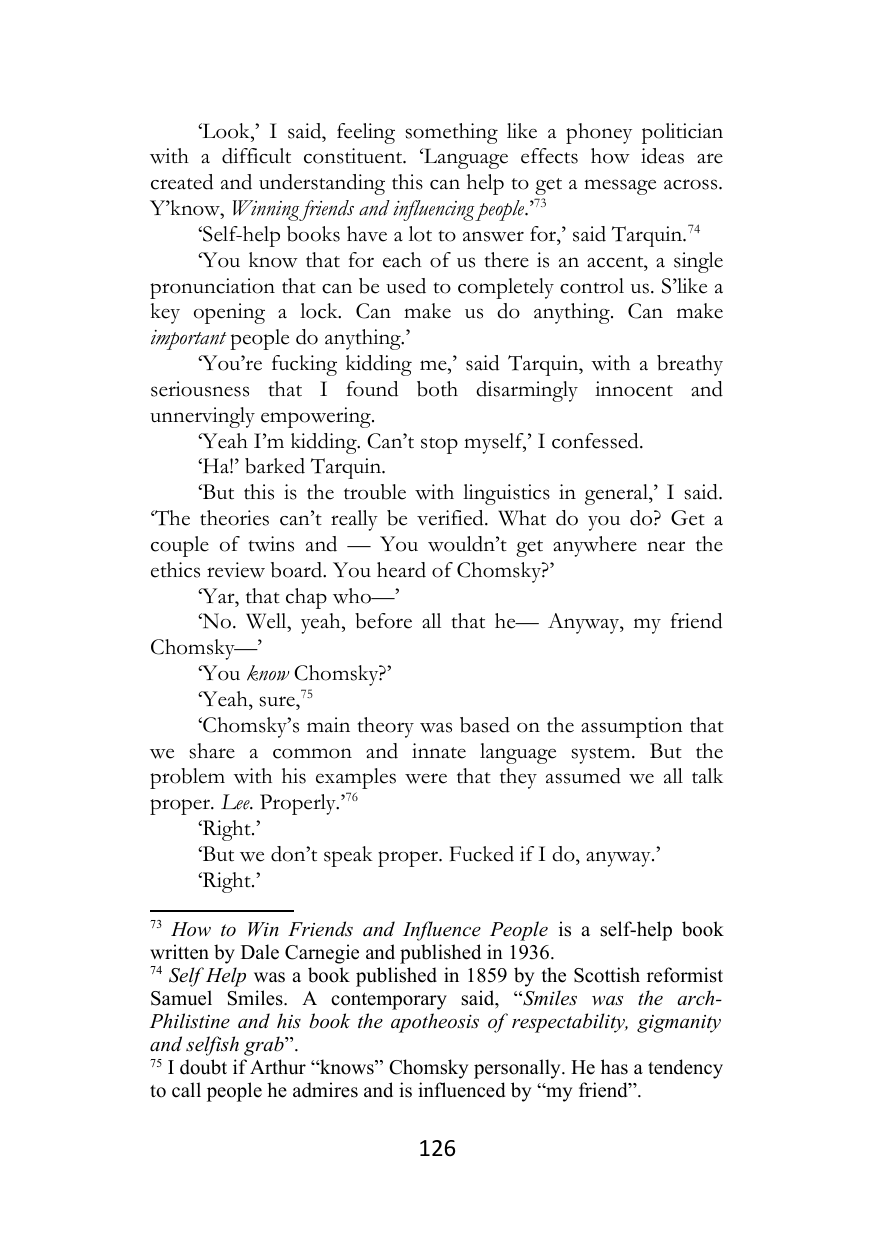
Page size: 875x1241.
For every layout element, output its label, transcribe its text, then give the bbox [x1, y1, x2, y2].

text ‘Yeah, sure, [150, 687, 724, 712]
text ‘You know Chomsky?’ [150, 661, 724, 687]
text ‘No. Well, yeah, before all that he— Anyway, my friend Chomsky—’ [150, 609, 724, 661]
text ‘But this is the trouble with linguistics in general,’ I said. ‘The theories can’t really be verified. What do you do? Get a couple of twins and — You wouldn’t get anywhere near the ethics review board. You heard of Chomsky?’ [150, 480, 724, 583]
text ‘Right.’ [150, 867, 724, 893]
text ‘Yar, that chap who—’ [150, 583, 724, 609]
text ‘You’re fucking kidding me,’ said Tarquin, with a breathy seriousness that I found both disarmingly innocent and unnervingly empowering. [150, 351, 724, 428]
text ‘Right.’ [150, 816, 724, 842]
text ‘Chomsky’s main theory was based on the assumption that we share a common and innate language system. But the problem with his examples were that they assumed we all talk proper. Lee. Properly.’ [150, 712, 724, 816]
text ‘But we don’t speak proper. Fucked if I do, anyway.’ [150, 842, 724, 867]
text ‘Self-help books have a lot to answer for,’ said Tarquin. [150, 222, 724, 247]
text ‘Look,’ I said, feeling something like a phoney politician with a difficult constituent. ‘Language effects how ideas are created and understanding this can help to get a message across. Y’know, Winning friends and influencing people.’ [150, 118, 724, 222]
text ‘You know that for each of us there is an accent, a single pronunciation that can be used to completely control us. S’like a key opening a lock. Can make us do anything. Can make important people do anything.’ [150, 247, 724, 351]
text ‘Ha!’ barked Tarquin. [150, 454, 724, 480]
text ‘Yeah I’m kidding. Can’t stop myself,’ I confessed. [150, 428, 724, 454]
